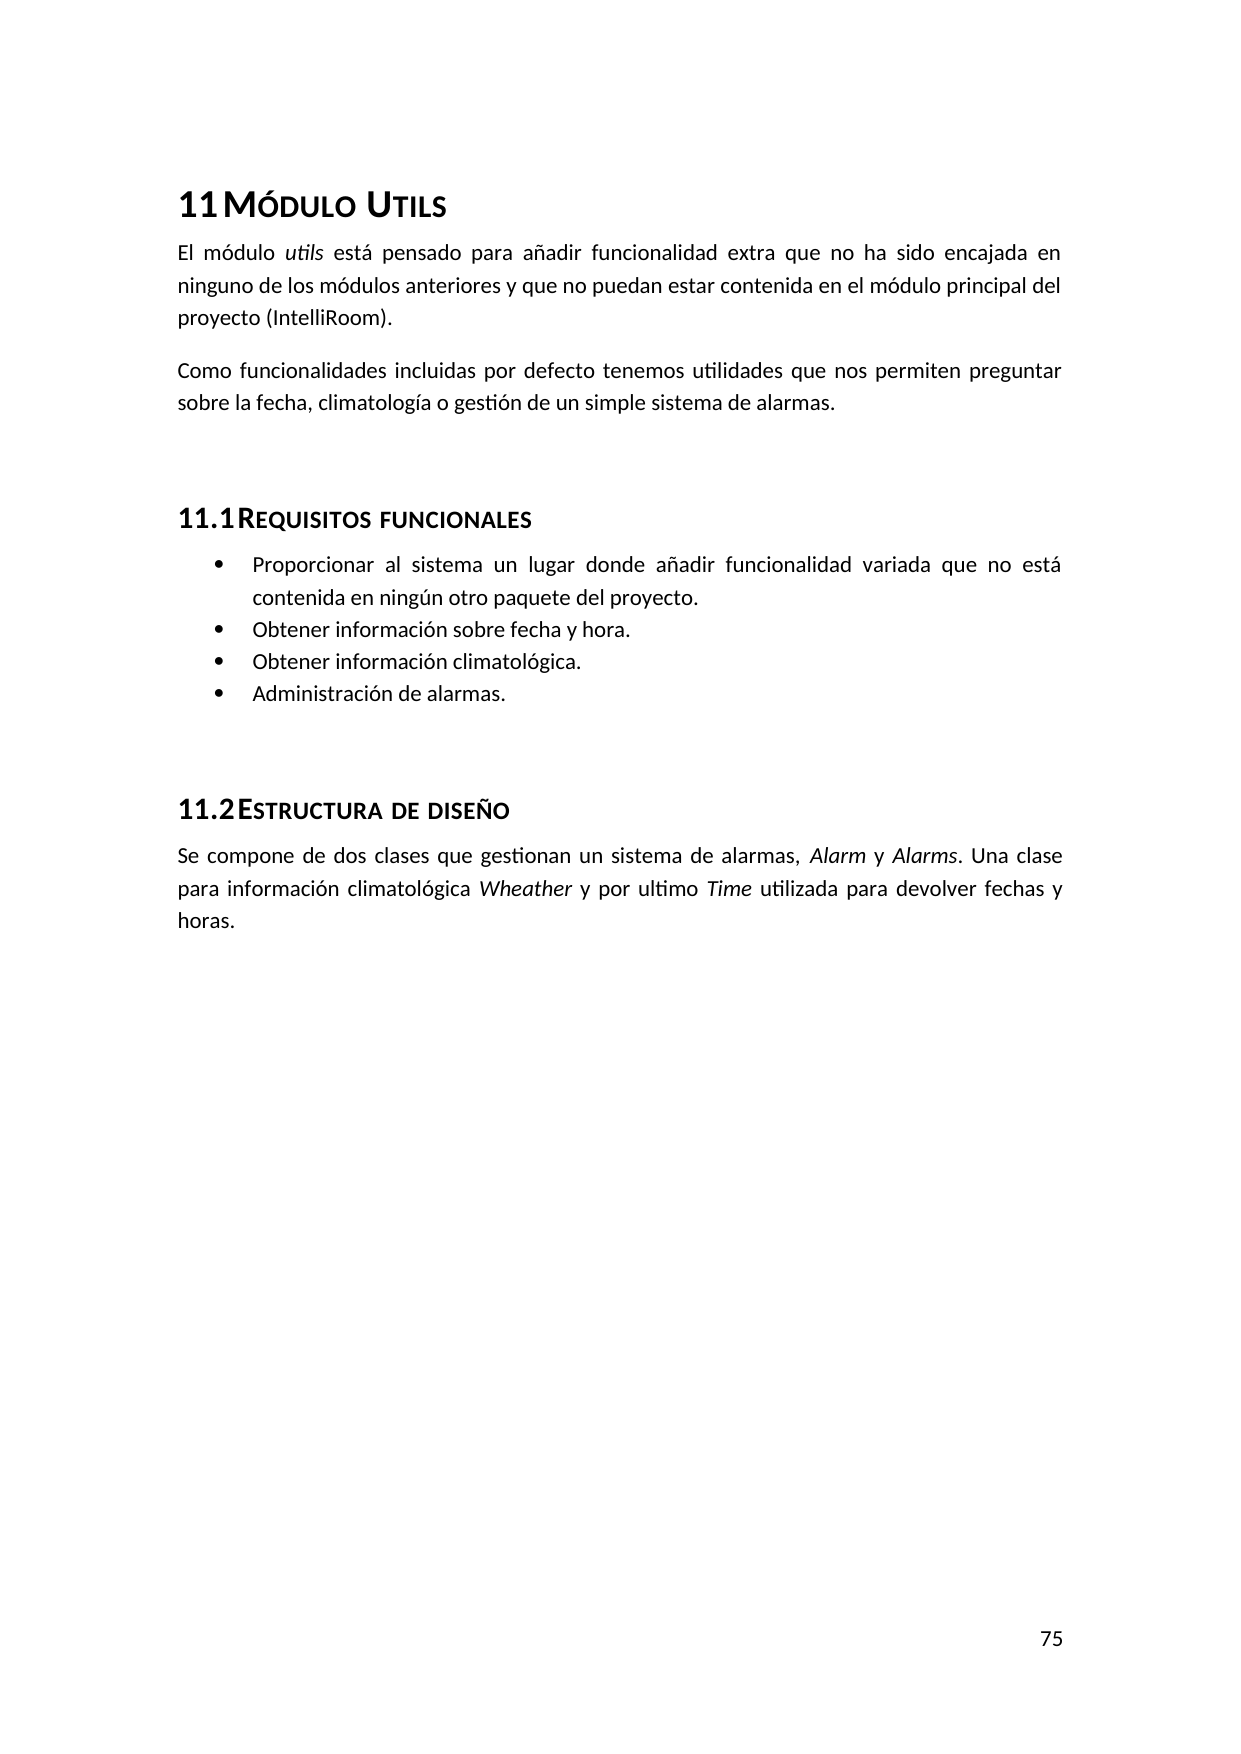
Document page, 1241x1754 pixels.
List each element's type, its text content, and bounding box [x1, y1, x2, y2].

subtitle Estructura de diseño [177, 789, 1063, 827]
list Administración de alarmas. [215, 679, 1063, 707]
list Proporcionar al sistema un lugar donde añadir funcionalidad variada que no está contenida en ningún otro paquete del proyecto. [215, 550, 1063, 611]
subtitle Módulo Utils [177, 179, 1063, 227]
list Obtener información climatológica. [215, 647, 1063, 675]
text Se compone de dos clases que gestionan un sistema de alarmas, Alarm y Alarms. Una clase para información climatológica Wheather y por ultimo Time utilizada para devolver fechas y horas. [177, 841, 1063, 934]
text El módulo utils está pensado para añadir funcionalidad extra que no ha sido encajada en ninguno de los módulos anteriores y que no puedan estar contenida en el módulo principal del proyecto (IntelliRoom). [177, 238, 1063, 331]
list Obtener información sobre fecha y hora. [215, 615, 1063, 643]
text Como funcionalidades incluidas por defecto tenemos utilidades que nos permiten preguntar sobre la fecha, climatología o gestión de un simple sistema de alarmas. [177, 356, 1063, 416]
subtitle Requisitos funcionales [177, 498, 1063, 536]
